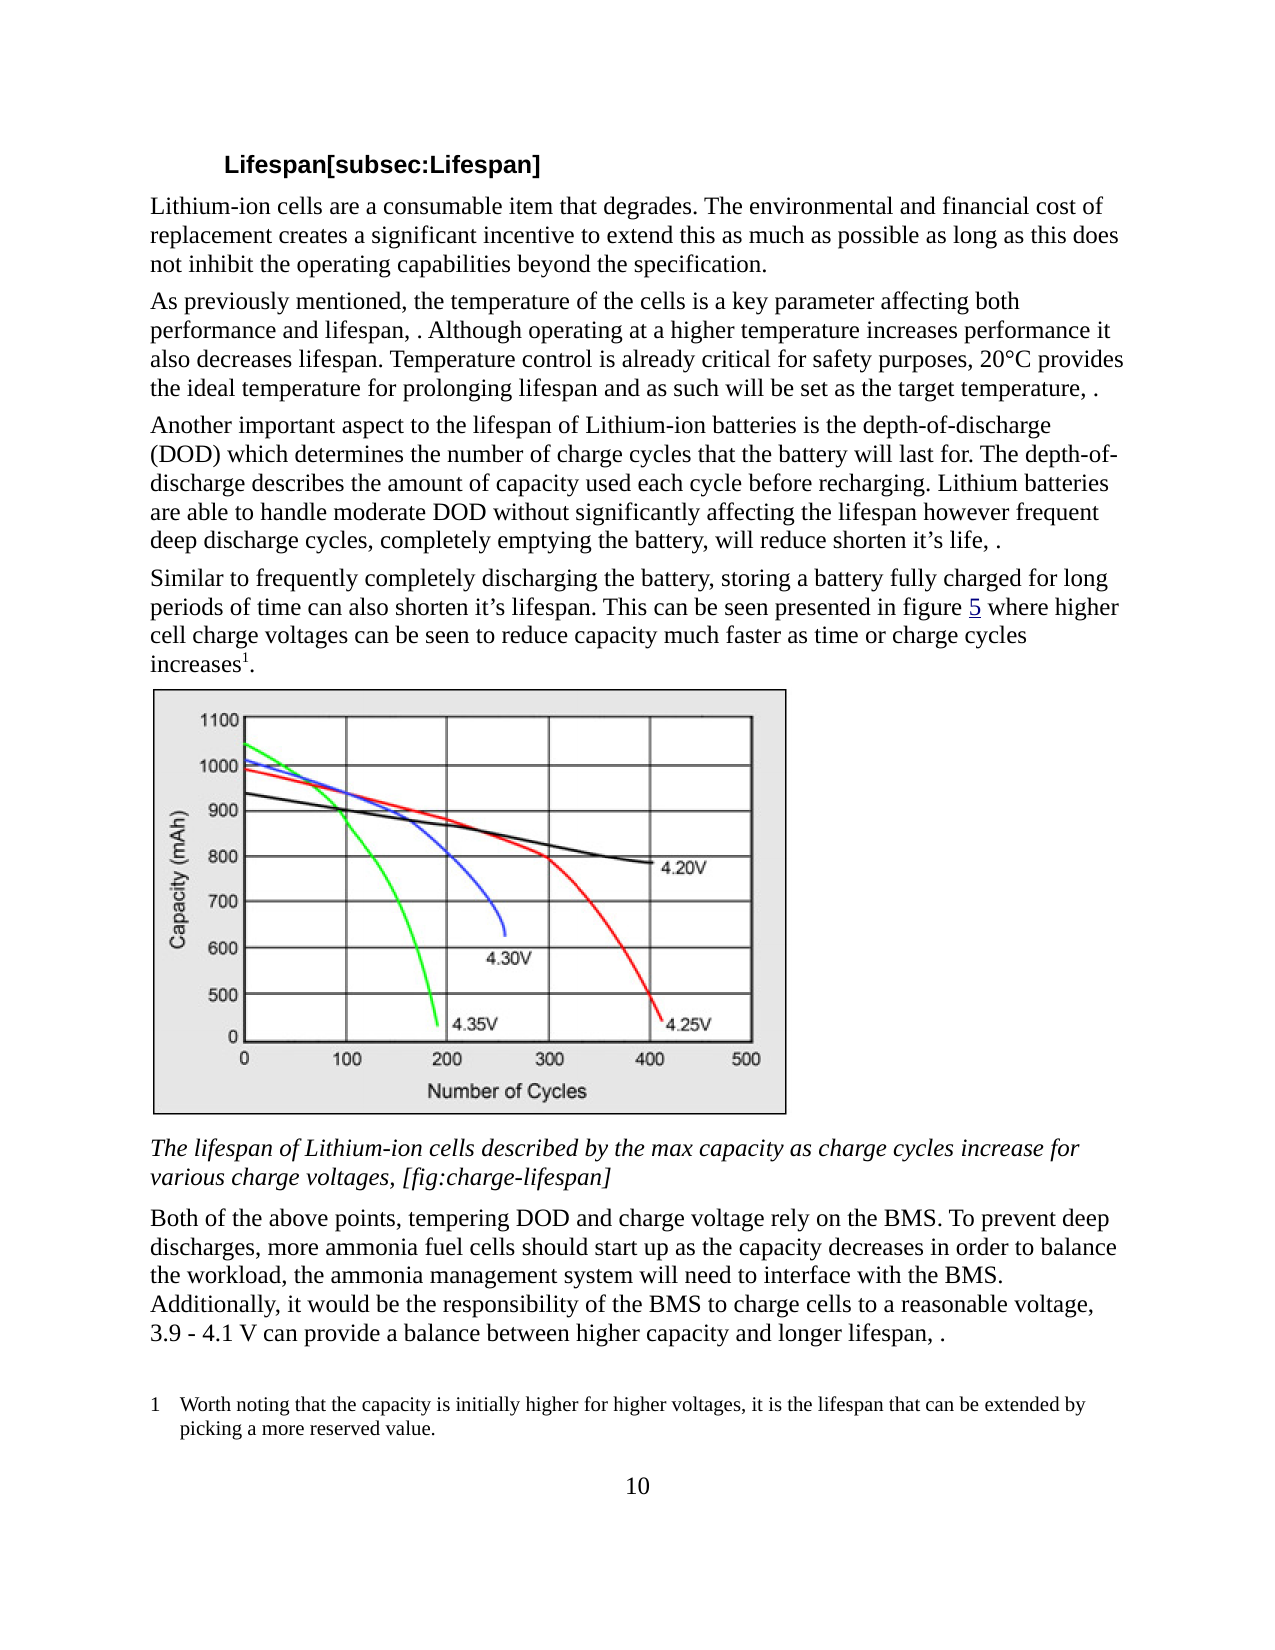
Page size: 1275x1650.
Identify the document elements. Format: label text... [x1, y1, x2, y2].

text The lifespan of Lithium-ion cells described by the max capacity as charge cycles increase for various charge voltages, [fig:charge-lifespan] [150, 1133, 1125, 1190]
text Lithium-ion cells are a consumable item that degrades. The environmental and financial cost of replacement creates a significant incentive to extend this as much as possible as long as this does not inhibit the operating capabilities beyond the specification. [150, 191, 1125, 277]
text As previously mentioned, the temperature of the cells is a key parameter affecting both performance and lifespan, . Although operating at a higher temperature increases performance it also decreases lifespan. Temperature control is already critical for safety purposes, 20°C provides the ideal temperature for prolonging lifespan and as such will be set as the target temperature, . [150, 286, 1125, 401]
text Another important aspect to the lifespan of Lithium-ion batteries is the depth-of-discharge (DOD) which determines the number of charge cycles that the battery will last for. The depth-of-discharge describes the amount of capacity used each cycle before recharging. Lithium batteries are able to handle moderate DOD without significantly affecting the lifespan however frequent deep discharge cycles, completely emptying the battery, will reduce shorten it’s life, . [150, 410, 1125, 554]
text Similar to frequently completely discharging the battery, storing a battery fully charged for long periods of time can also shorten it’s lifespan. This can be seen presented in figure 5 where higher cell charge voltages can be seen to reduce capacity much faster as time or charge cycles increases. [150, 563, 1125, 678]
text Both of the above points, tempering DOD and charge voltage rely on the BMS. To prevent deep discharges, more ammonia fuel cells should start up as the capacity decreases in order to balance the workload, the ammonia management system will need to interface with the BMS. Additionally, it would be the responsibility of the BMS to charge cells to a reasonable voltage, 3.9 - 4.1 V can provide a balance between higher capacity and longer lifespan, . [150, 1203, 1125, 1347]
subtitle Lifespan[subsec:Lifespan] [150, 150, 1125, 179]
